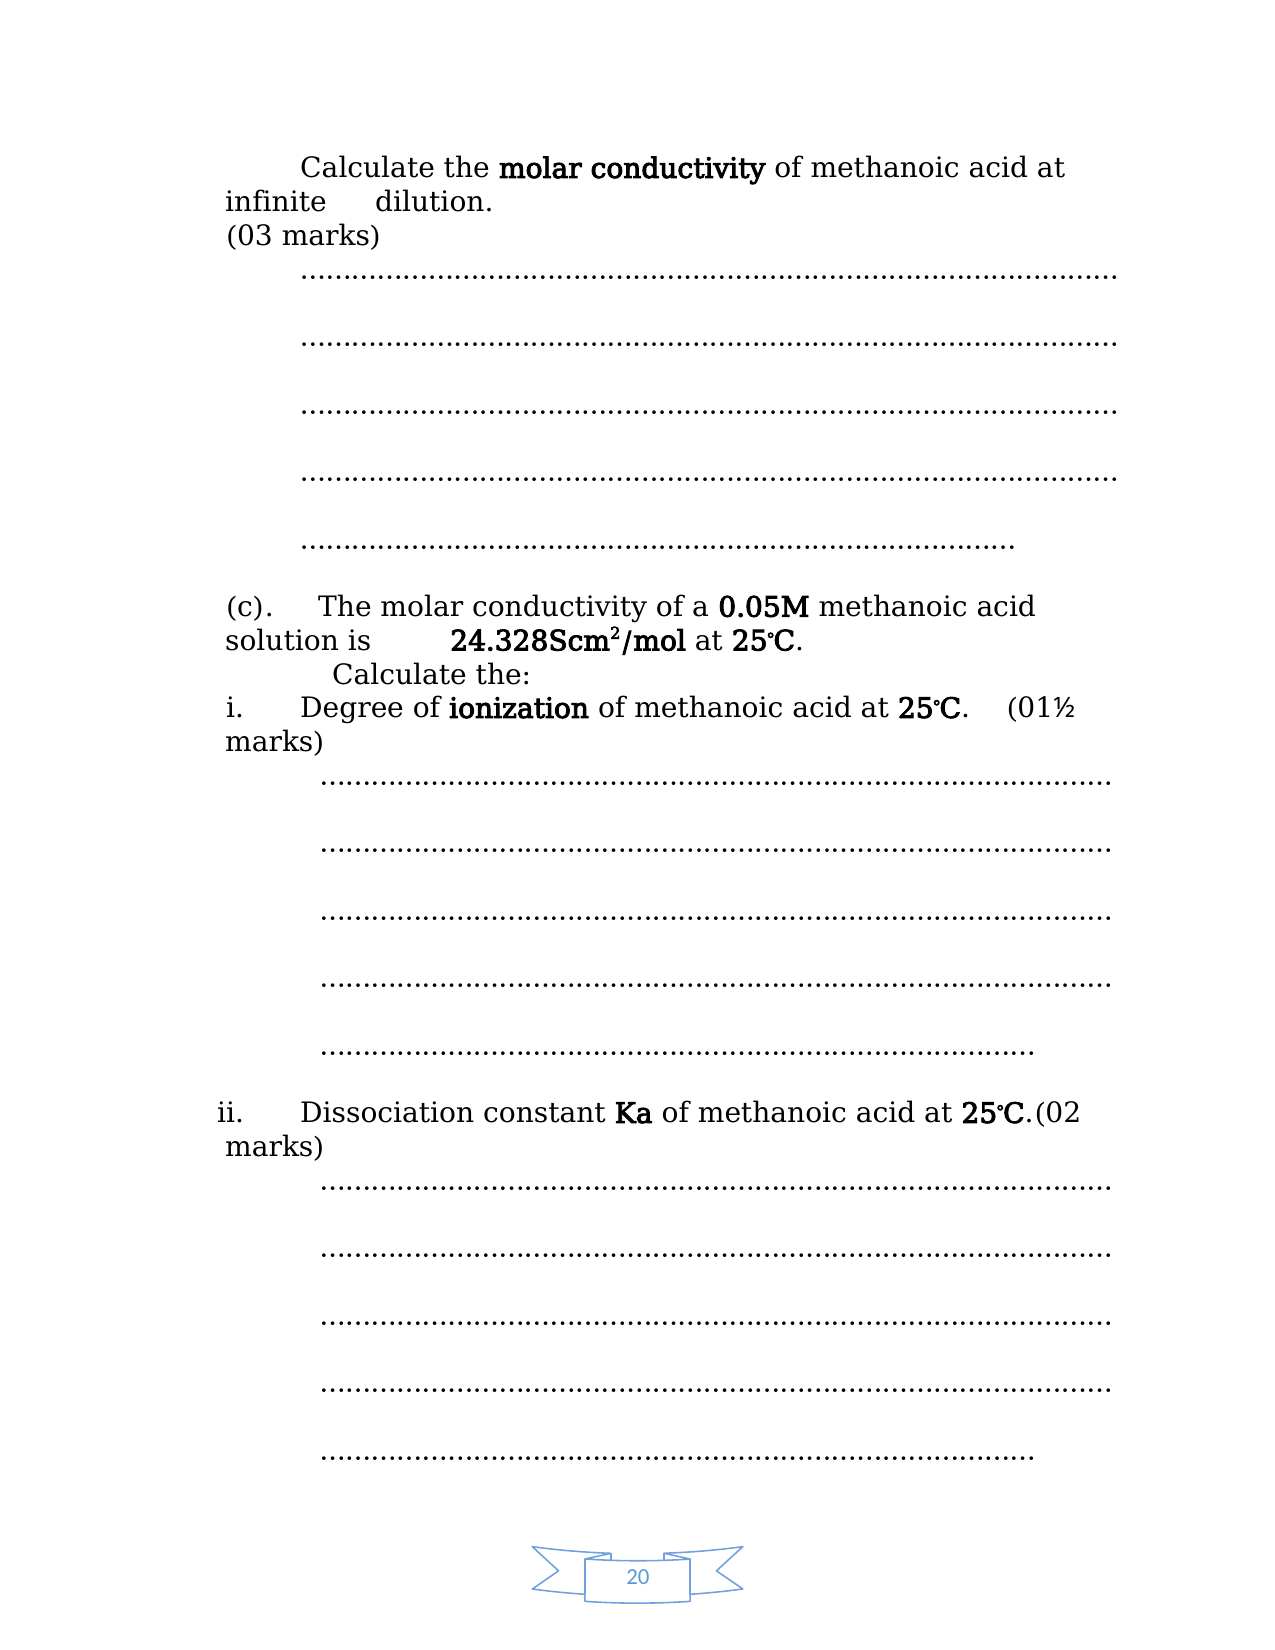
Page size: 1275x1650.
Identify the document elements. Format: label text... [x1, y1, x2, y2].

list …………………………………………………………………………………………………………………………………………………………………………………………………………………………………………………………………………………………………………………………………………………………………………………………………………………… [319, 1162, 1125, 1466]
list …………………………………………………………………………………………………………………………………………………………………………………………………………………………………………………………………………………………………………………………………………………………………………………………………………………… [319, 757, 1125, 1061]
list ……………………………………………………………………………………………………………………………………………………………………………………………………………………………………………………………………………………………………………………………………………………………………………………………………………………………… [300, 251, 1125, 555]
list (c). The molar conductivity of a 0.05M methanoic acid solution is 24.328Scm2/mol at 25C. [225, 589, 1125, 656]
list Calculate the molar conductivity of methanoic acid at infinite dilution. (03 marks) [225, 150, 1125, 251]
list Calculate the: [225, 656, 1125, 690]
list Degree of ionization of methanoic acid at 25C. (01½ marks) [225, 690, 1125, 757]
list Dissociation constant Ka of methanoic acid at 25C.(02 marks) [225, 1095, 1125, 1162]
